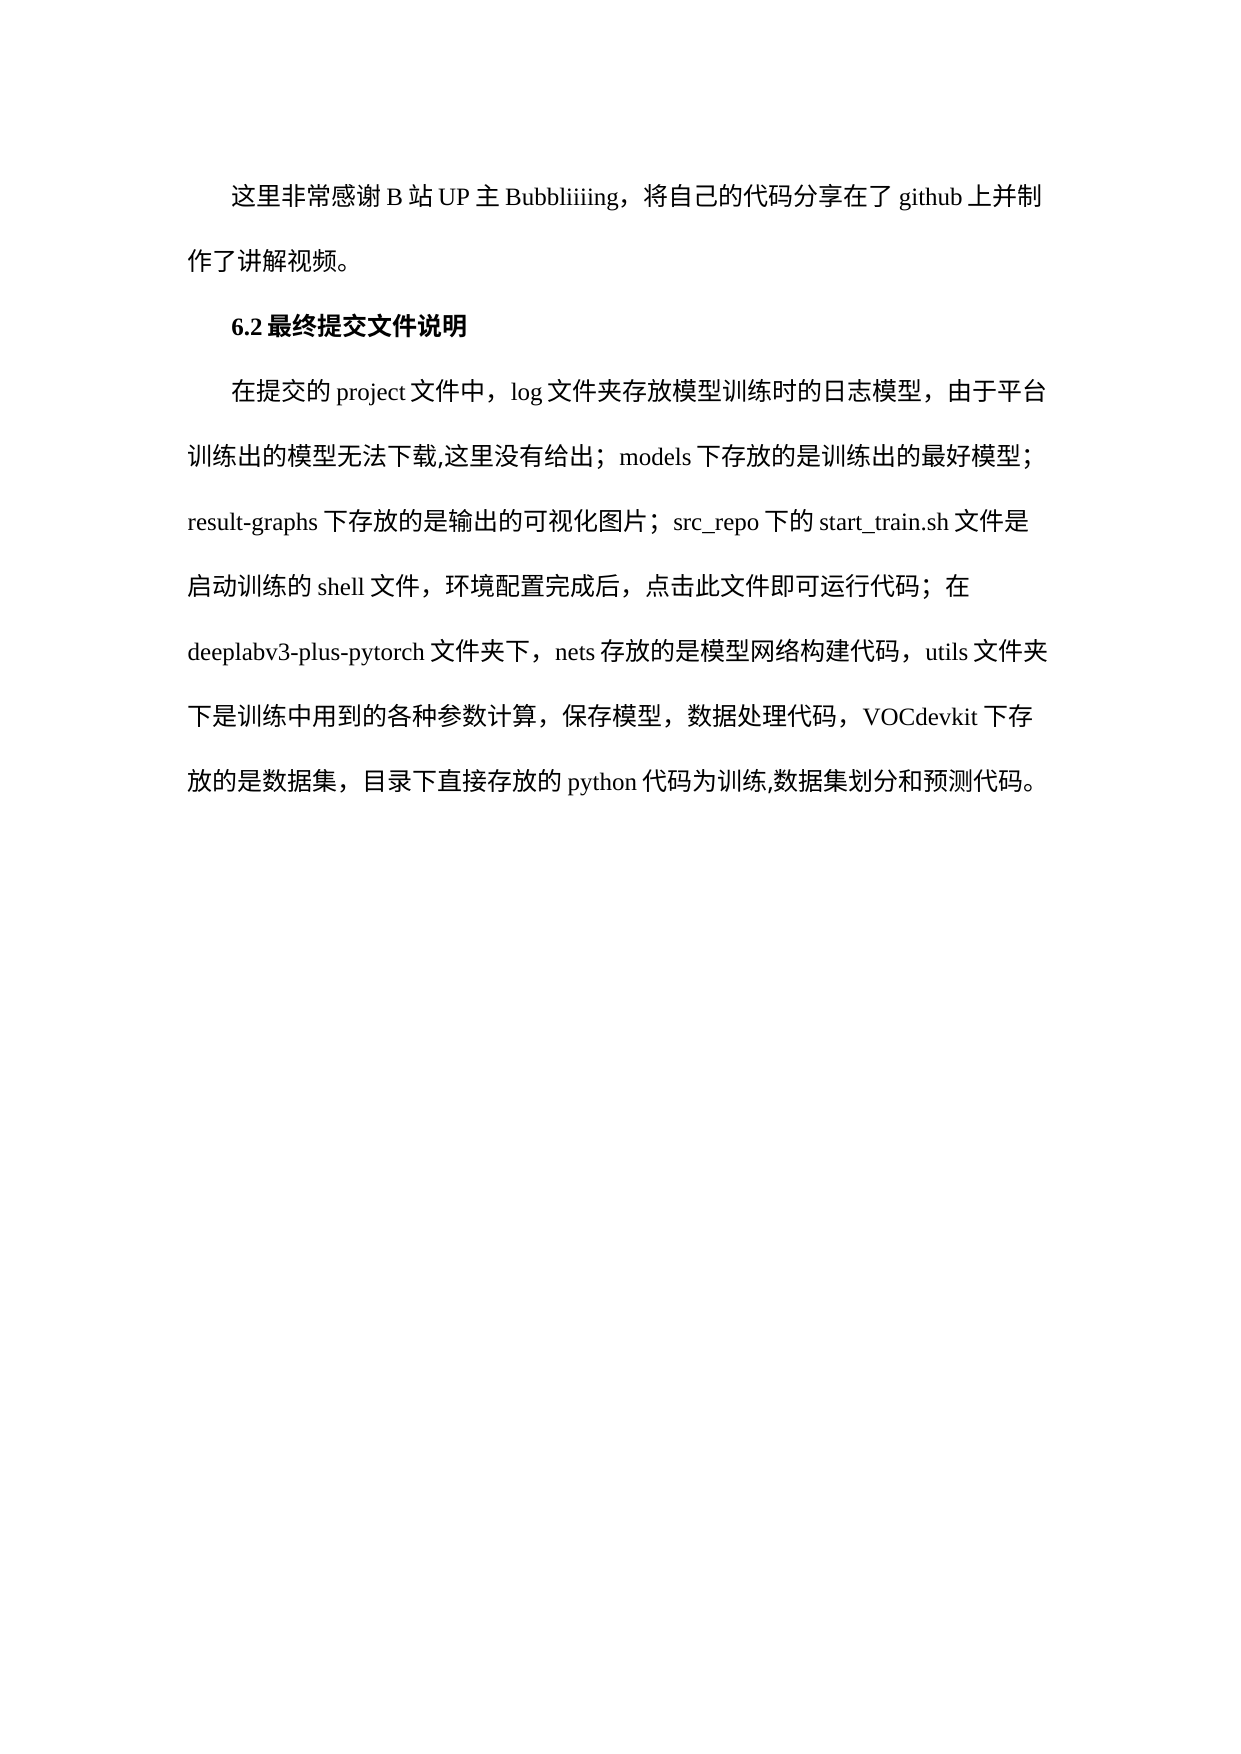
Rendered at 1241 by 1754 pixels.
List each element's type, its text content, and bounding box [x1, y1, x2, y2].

list 在提交的project文件中，log文件夹存放模型训练时的日志模型，由于平台训练出的模型无法下载,这里没有给出；models下存放的是训练出的最好模型；result-graphs下存放的是输出的可视化图片；src_repo下的start_train.sh文件是启动训练的shell文件，环境配置完成后，点击此文件即可运行代码；在deeplabv3-plus-pytorch文件夹下，nets存放的是模型网络构建代码，utils文件夹下是训练中用到的各种参数计算，保存模型，数据处理代码，VOCdevkit下存放的是数据集，目录下直接存放的python代码为训练,数据集划分和预测代码。 [187, 357, 1053, 812]
list 这里非常感谢B站UP主Bubbliiiing，将自己的代码分享在了github上并制作了讲解视频。 [187, 162, 1053, 292]
list 6.2最终提交文件说明 [231, 292, 1053, 357]
